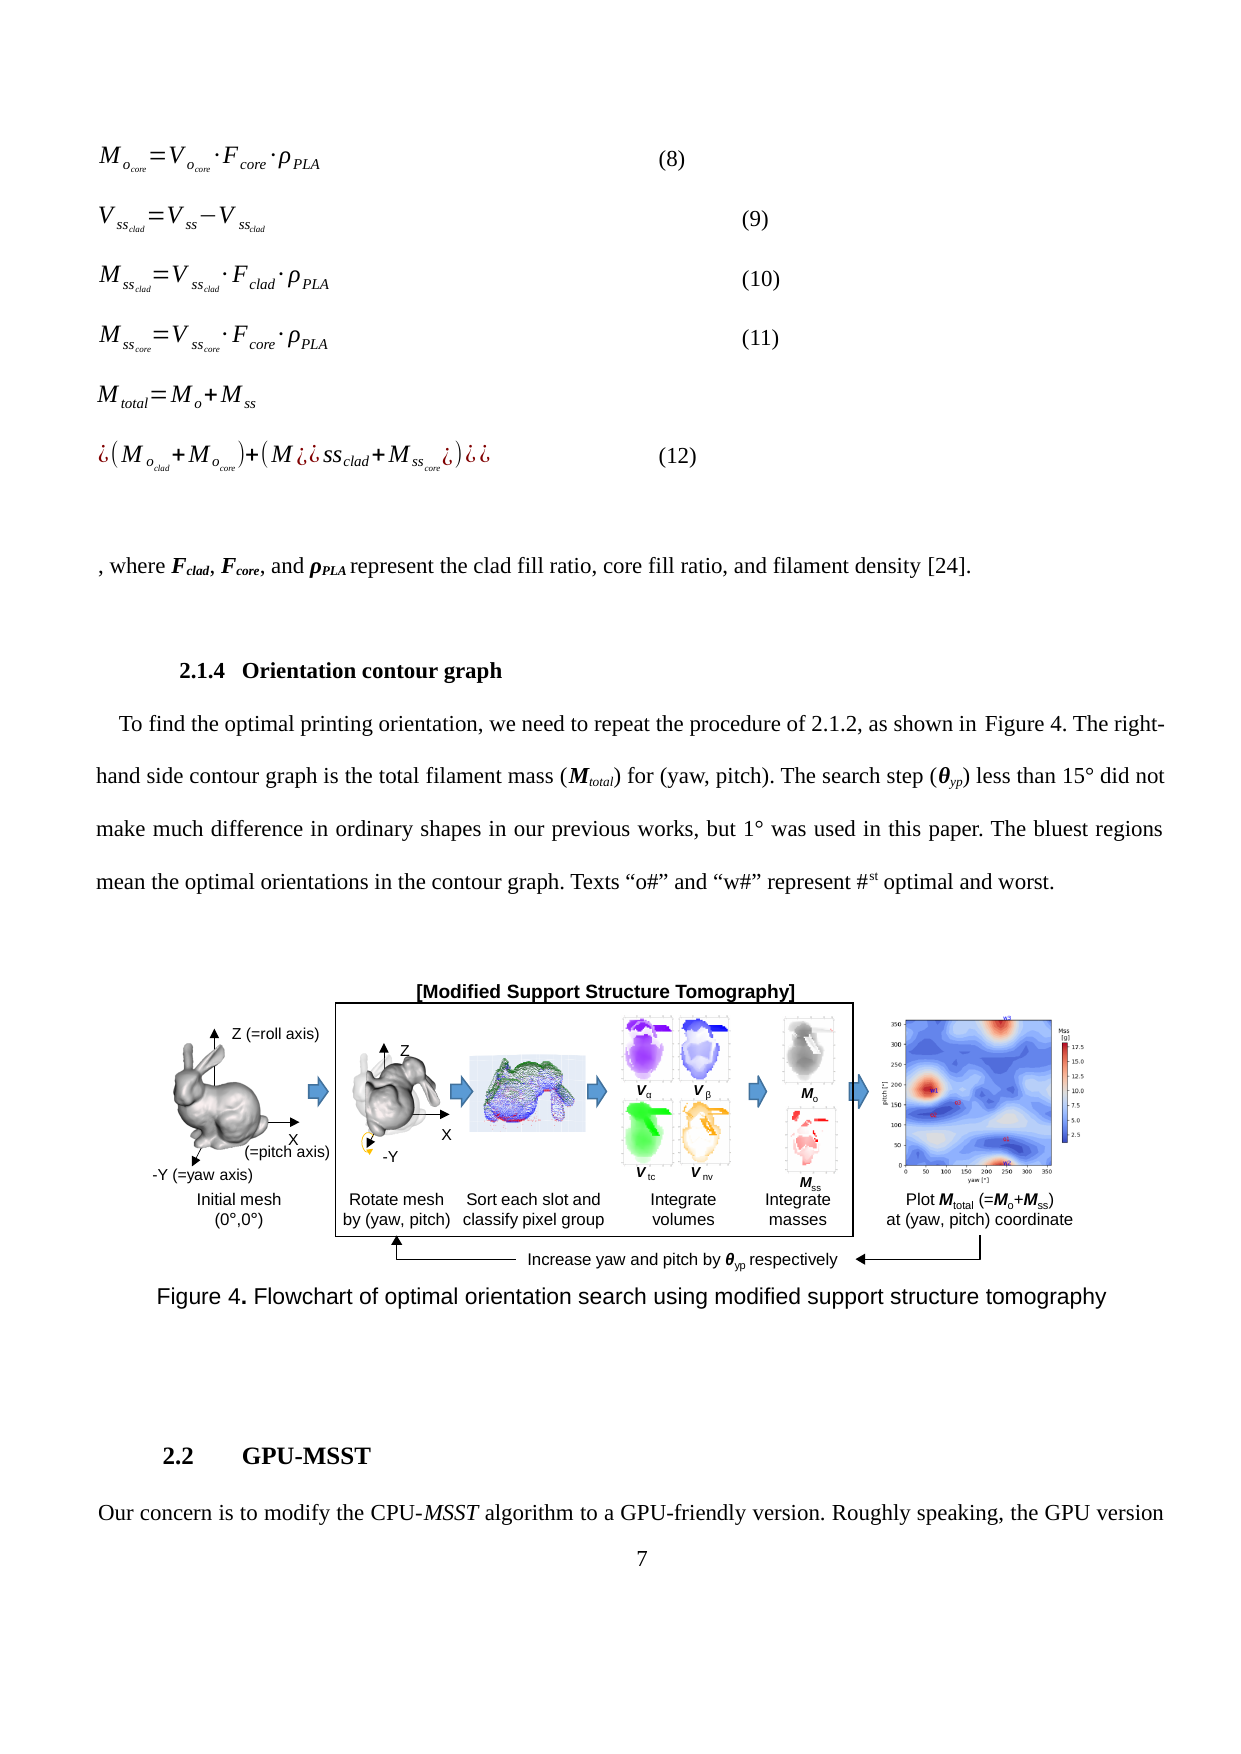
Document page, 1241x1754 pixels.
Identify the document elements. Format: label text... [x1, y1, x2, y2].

text (8) [75, 141, 1165, 175]
text Figure 4. Flowchart of optimal orientation search using modified support structure tomography [75, 1283, 1165, 1309]
subtitle GPU-MSST [142, 1441, 1165, 1470]
text (10) [75, 261, 1165, 294]
text (12) [75, 438, 1165, 473]
text (11) [75, 321, 1165, 354]
text , where Fclad, Fcore, and ρPLA represent the clad fill ratio, core fill ratio, and filament density [24]. [75, 552, 1165, 578]
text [75, 1498, 1165, 1525]
text To find the optimal printing orientation, we need to repeat the procedure of 2.1.2, as shown in Figure 4. The right-hand side contour graph is the total filament mass (Mtotal) for (yaw, pitch). The search step (θyp) less than 15° did not make much difference in ordinary shapes in our previous works, but 1° was used in this paper. The bluest regions mean the optimal orientations in the contour graph. Texts “o#” and “w#” represent #st optimal and worst. [96, 710, 1165, 894]
subtitle Orientation contour graph [179, 657, 1165, 683]
text (9) [75, 201, 1165, 235]
